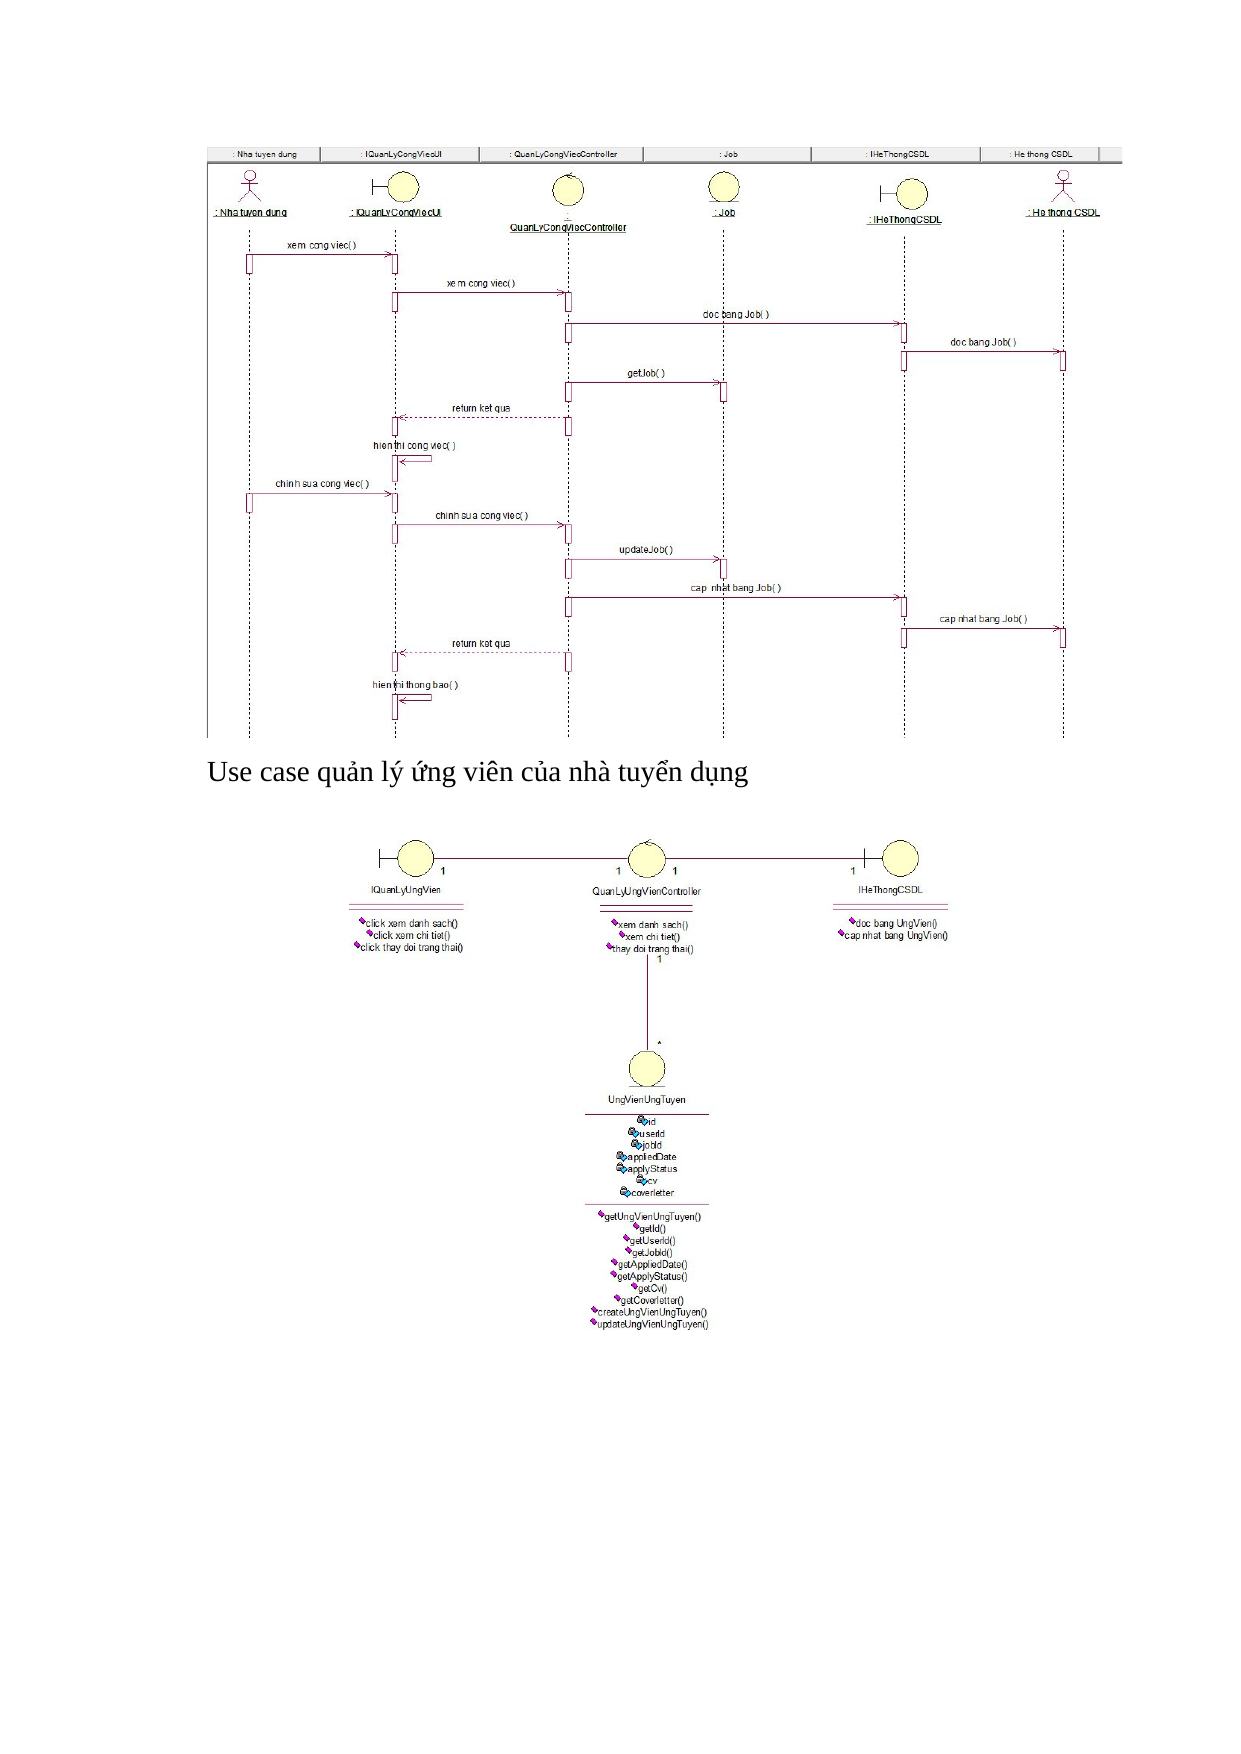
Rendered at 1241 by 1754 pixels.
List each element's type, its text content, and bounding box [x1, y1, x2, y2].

picture [206, 147, 1123, 738]
text Use case quản lý ứng viên của nhà tuyển dụng [207, 754, 1122, 788]
picture [349, 804, 980, 1360]
